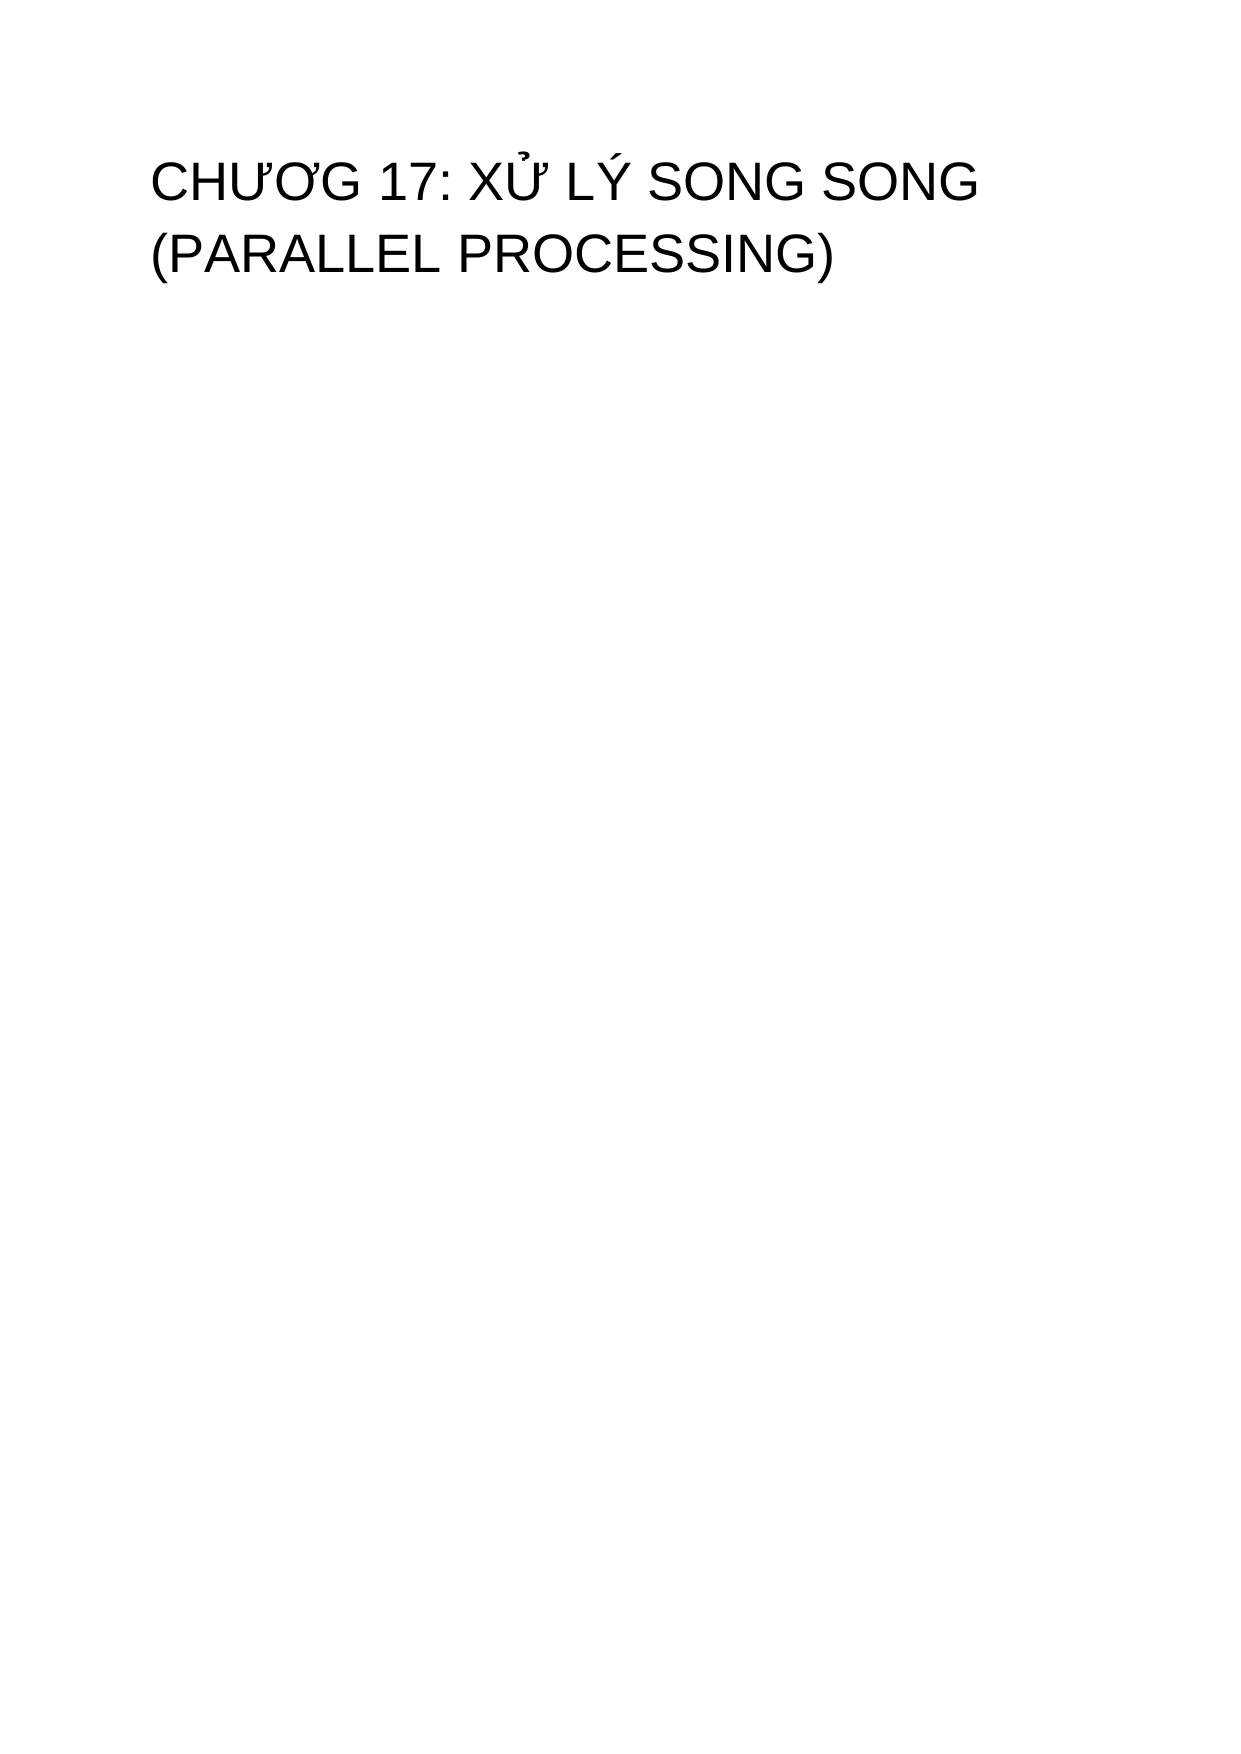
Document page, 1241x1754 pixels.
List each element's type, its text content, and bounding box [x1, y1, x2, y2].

title CHƯƠG 17: XỬ LÝ SONG SONG (PARALLEL PROCESSING) [150, 150, 1090, 284]
